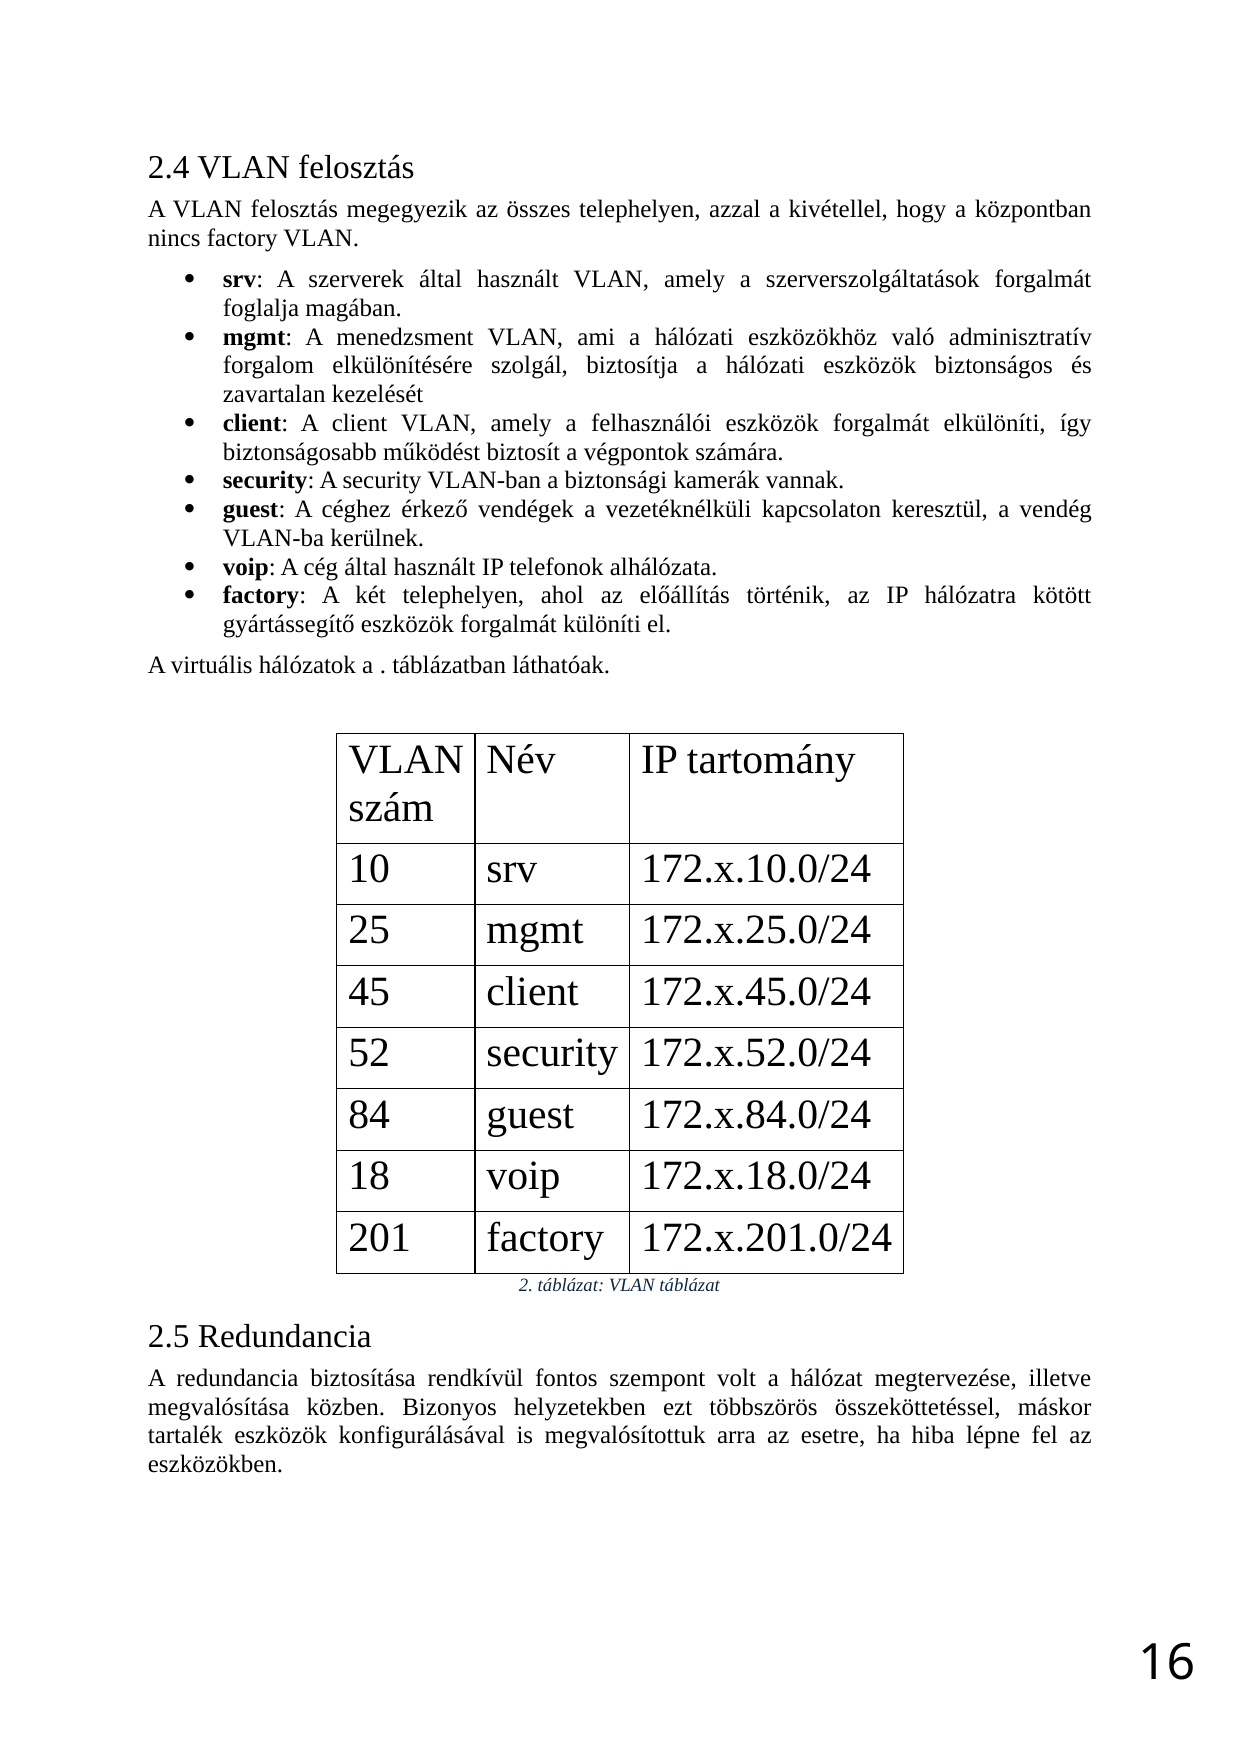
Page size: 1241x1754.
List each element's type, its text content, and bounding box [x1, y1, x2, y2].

table_cell 172.x.10.0/24 [630, 844, 903, 904]
table_cell factory [476, 1212, 629, 1273]
table_cell srv [476, 844, 629, 904]
table_cell 172.x.45.0/24 [630, 966, 903, 1027]
table_cell voip [476, 1151, 629, 1211]
table_cell security [476, 1028, 629, 1088]
text A redundancia biztosítása rendkívül fontos szempont volt a hálózat megtervezése, illetve megvalósítása közben. Bizonyos helyzetekben ezt többszörös összeköttetéssel, máskor tartalék eszközök konfigurálásával is megvalósítottuk arra az esetre, ha hiba lépne fel az eszközökben. [148, 1363, 1092, 1478]
table_cell 172.x.201.0/24 [630, 1212, 903, 1273]
table_cell client [476, 966, 629, 1027]
table_cell 172.x.84.0/24 [630, 1089, 903, 1150]
table_cell 25 [337, 905, 474, 965]
table_cell 172.x.25.0/24 [630, 905, 903, 965]
table_cell 10 [337, 844, 474, 904]
list mgmt: A menedzsment VLAN, ami a hálózati eszközökhöz való adminisztratív forgalom elkülönítésére szolgál, biztosítja a hálózati eszközök biztonságos és zavartalan kezelését [185, 322, 1092, 408]
table_cell 52 [337, 1028, 474, 1088]
subtitle 2.4 VLAN felosztás [148, 148, 1092, 186]
table_cell 18 [337, 1151, 474, 1211]
table_cell 172.x.18.0/24 [630, 1151, 903, 1211]
table_cell 201 [337, 1212, 474, 1273]
table_cell 45 [337, 966, 474, 1027]
list voip: A cég által használt IP telefonok alhálózata. [185, 552, 1092, 581]
subtitle 2.5 Redundancia [148, 1316, 1092, 1354]
list client: A client VLAN, amely a felhasználói eszközök forgalmát elkülöníti, így biztonságosabb működést biztosít a végpontok számára. [185, 408, 1092, 466]
text A VLAN felosztás megegyezik az összes telephelyen, azzal a kivétellel, hogy a központban nincs factory VLAN. [148, 194, 1092, 252]
table_header VLAN szám [337, 734, 474, 842]
table_cell 172.x.52.0/24 [630, 1028, 903, 1088]
table_cell mgmt [476, 905, 629, 965]
table_header IP tartomány [630, 734, 903, 842]
list security: A security VLAN-ban a biztonsági kamerák vannak. [185, 466, 1092, 494]
list guest: A céghez érkező vendégek a vezetéknélküli kapcsolaton keresztül, a vendég VLAN-ba kerülnek. [185, 494, 1092, 552]
table_header Név [476, 734, 629, 842]
list factory: A két telephelyen, ahol az előállítás történik, az IP hálózatra kötött gyártássegítő eszközök forgalmát különíti el. [185, 581, 1092, 638]
list srv: A szerverek által használt VLAN, amely a szerverszolgáltatások forgalmát foglalja magában. [185, 264, 1092, 322]
table_cell 84 [337, 1089, 474, 1150]
table_cell guest [476, 1089, 629, 1150]
text A virtuális hálózatok a 2. táblázatban láthatóak. [148, 651, 1092, 679]
